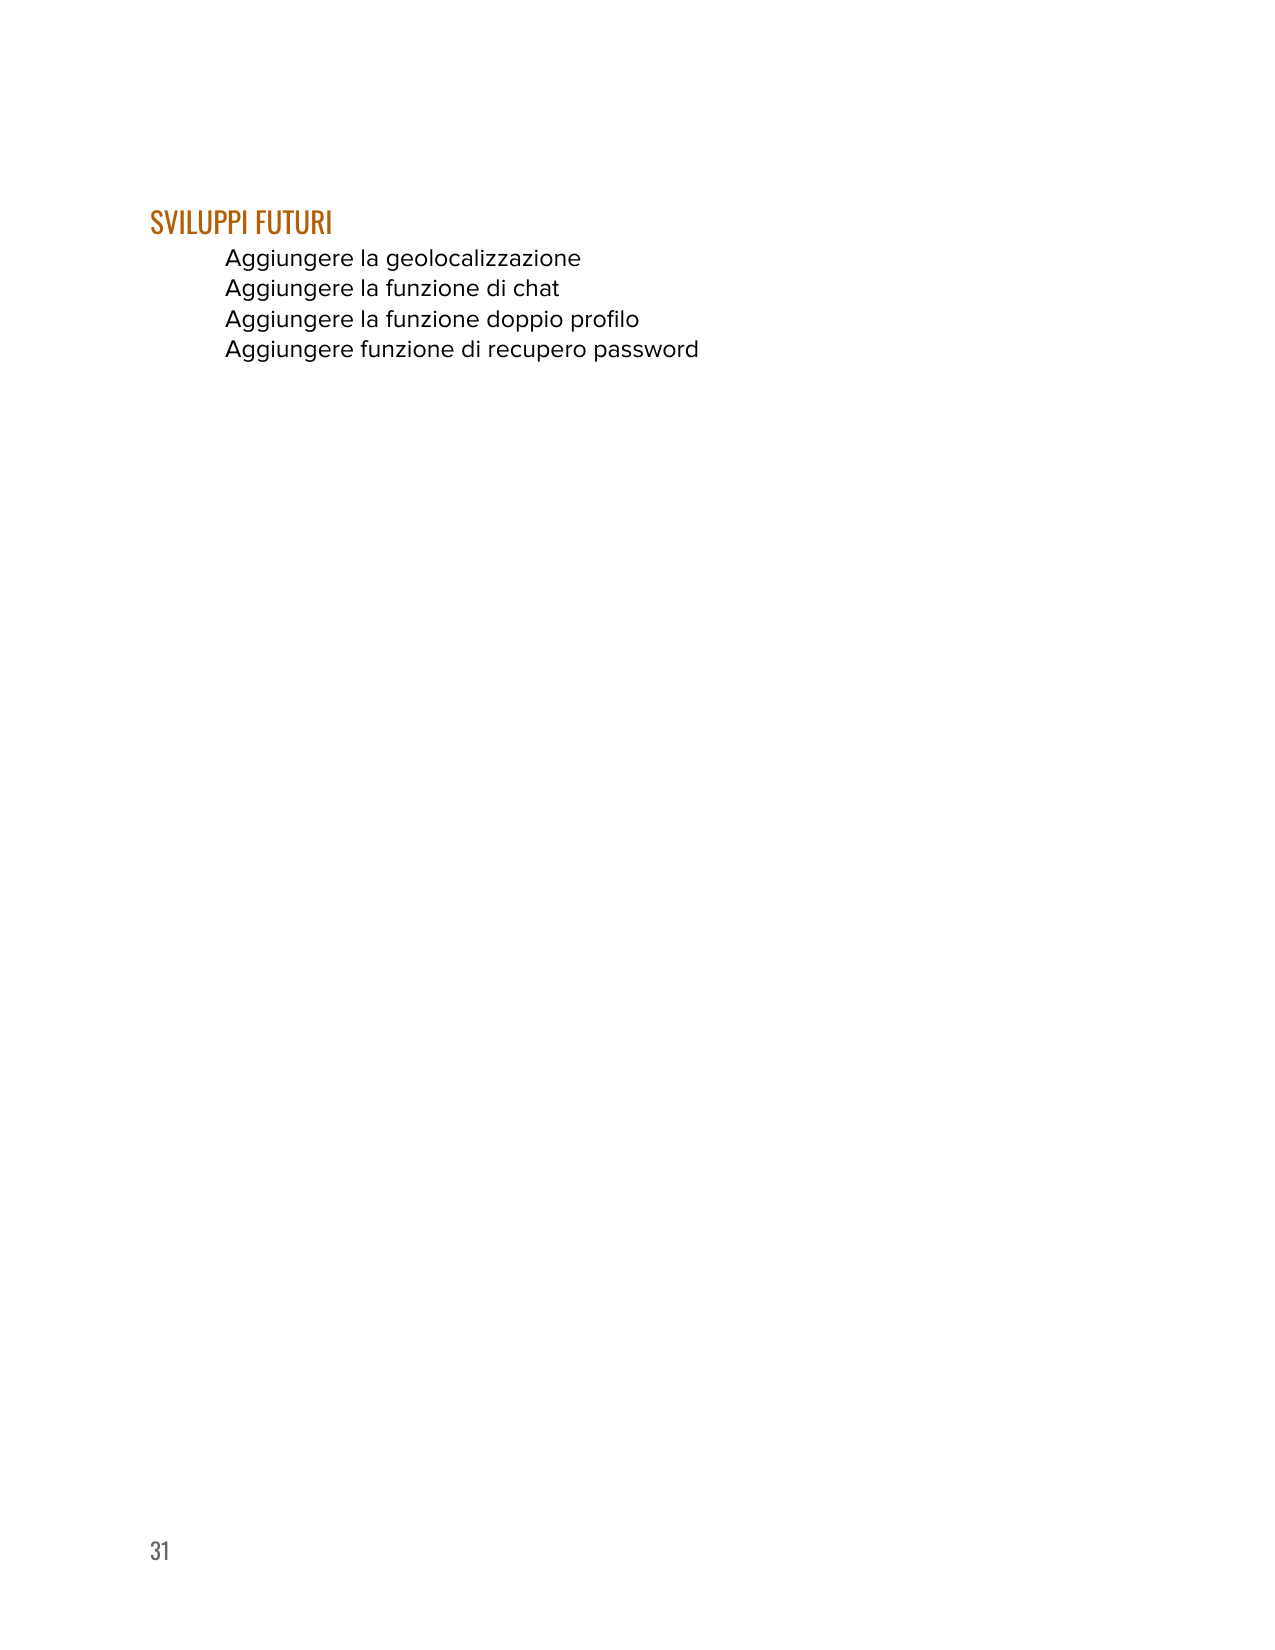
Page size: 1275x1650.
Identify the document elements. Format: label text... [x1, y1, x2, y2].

subtitle SVILUPPI FUTURI [150, 200, 1125, 243]
text Aggiungere la geolocalizzazione [225, 243, 1125, 274]
text Aggiungere la funzione doppio profilo Aggiungere funzione di recupero password [225, 304, 1125, 365]
text Aggiungere la funzione di chat [225, 274, 1125, 304]
